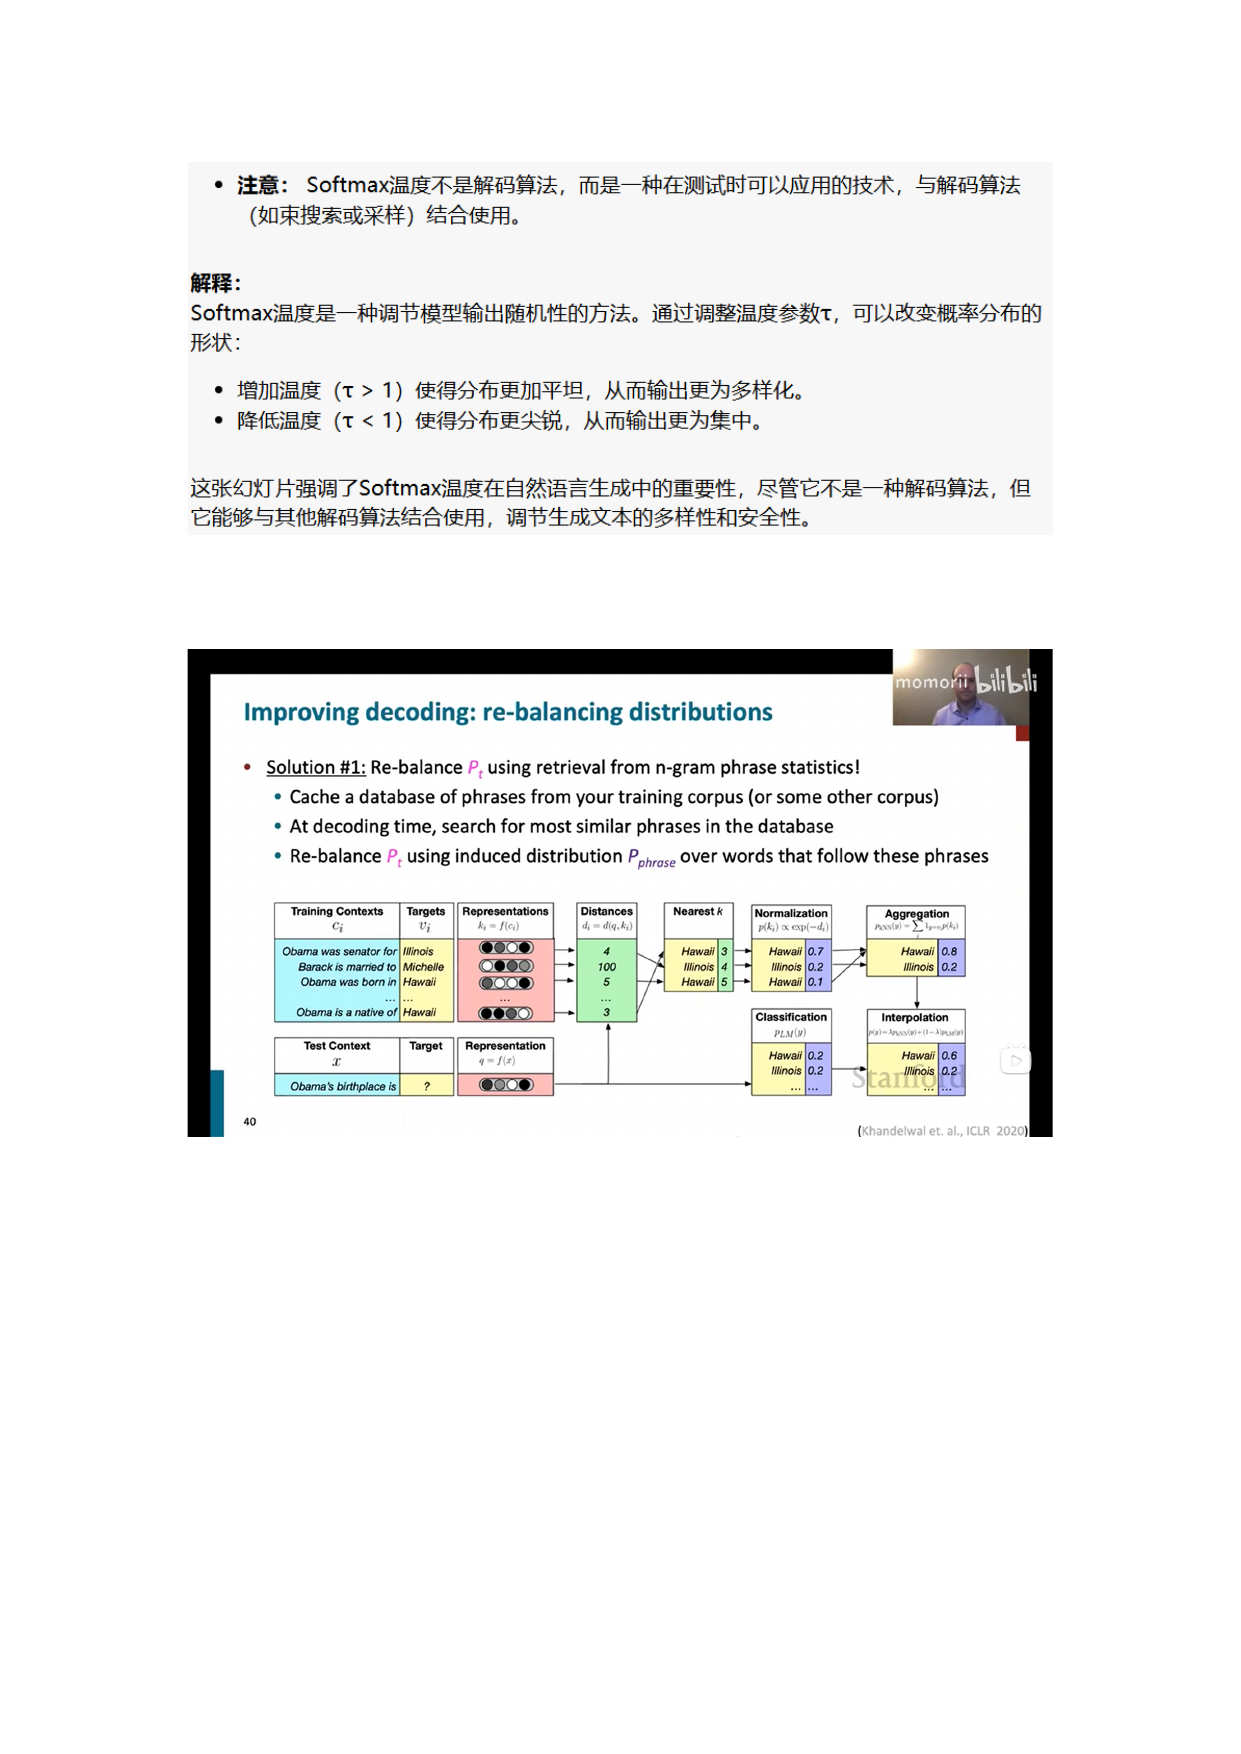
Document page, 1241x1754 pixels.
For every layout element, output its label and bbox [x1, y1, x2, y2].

picture [187, 649, 1053, 1137]
picture [187, 162, 1053, 535]
